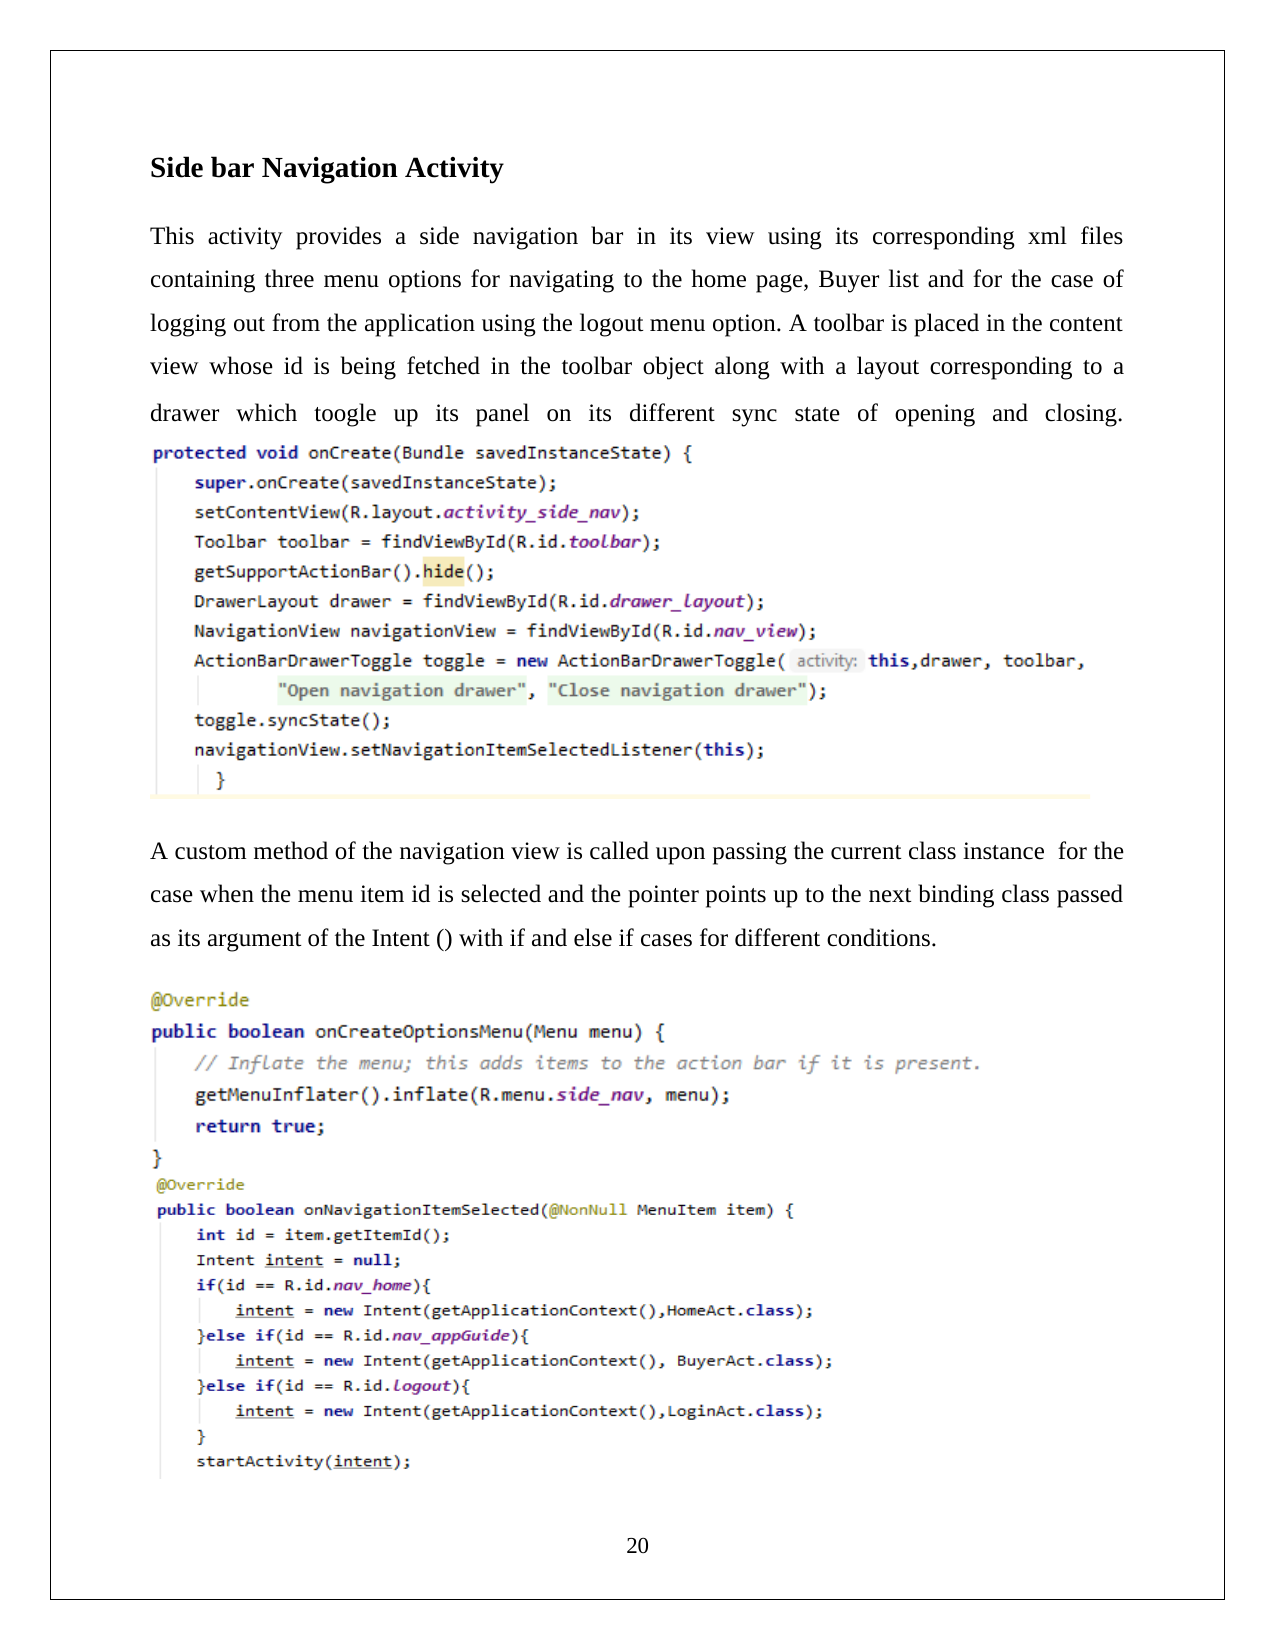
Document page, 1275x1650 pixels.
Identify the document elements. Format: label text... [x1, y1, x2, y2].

subtitle A custom method of the navigation view is called upon passing the current class instance for the case when the menu item id is selected and the pointer points up to the next binding class passed as its argument of the Intent () with if and else if cases for different conditions. [150, 836, 1125, 951]
picture [150, 444, 1091, 799]
picture [150, 986, 988, 1479]
subtitle Side bar Navigation Activity [150, 150, 1125, 183]
